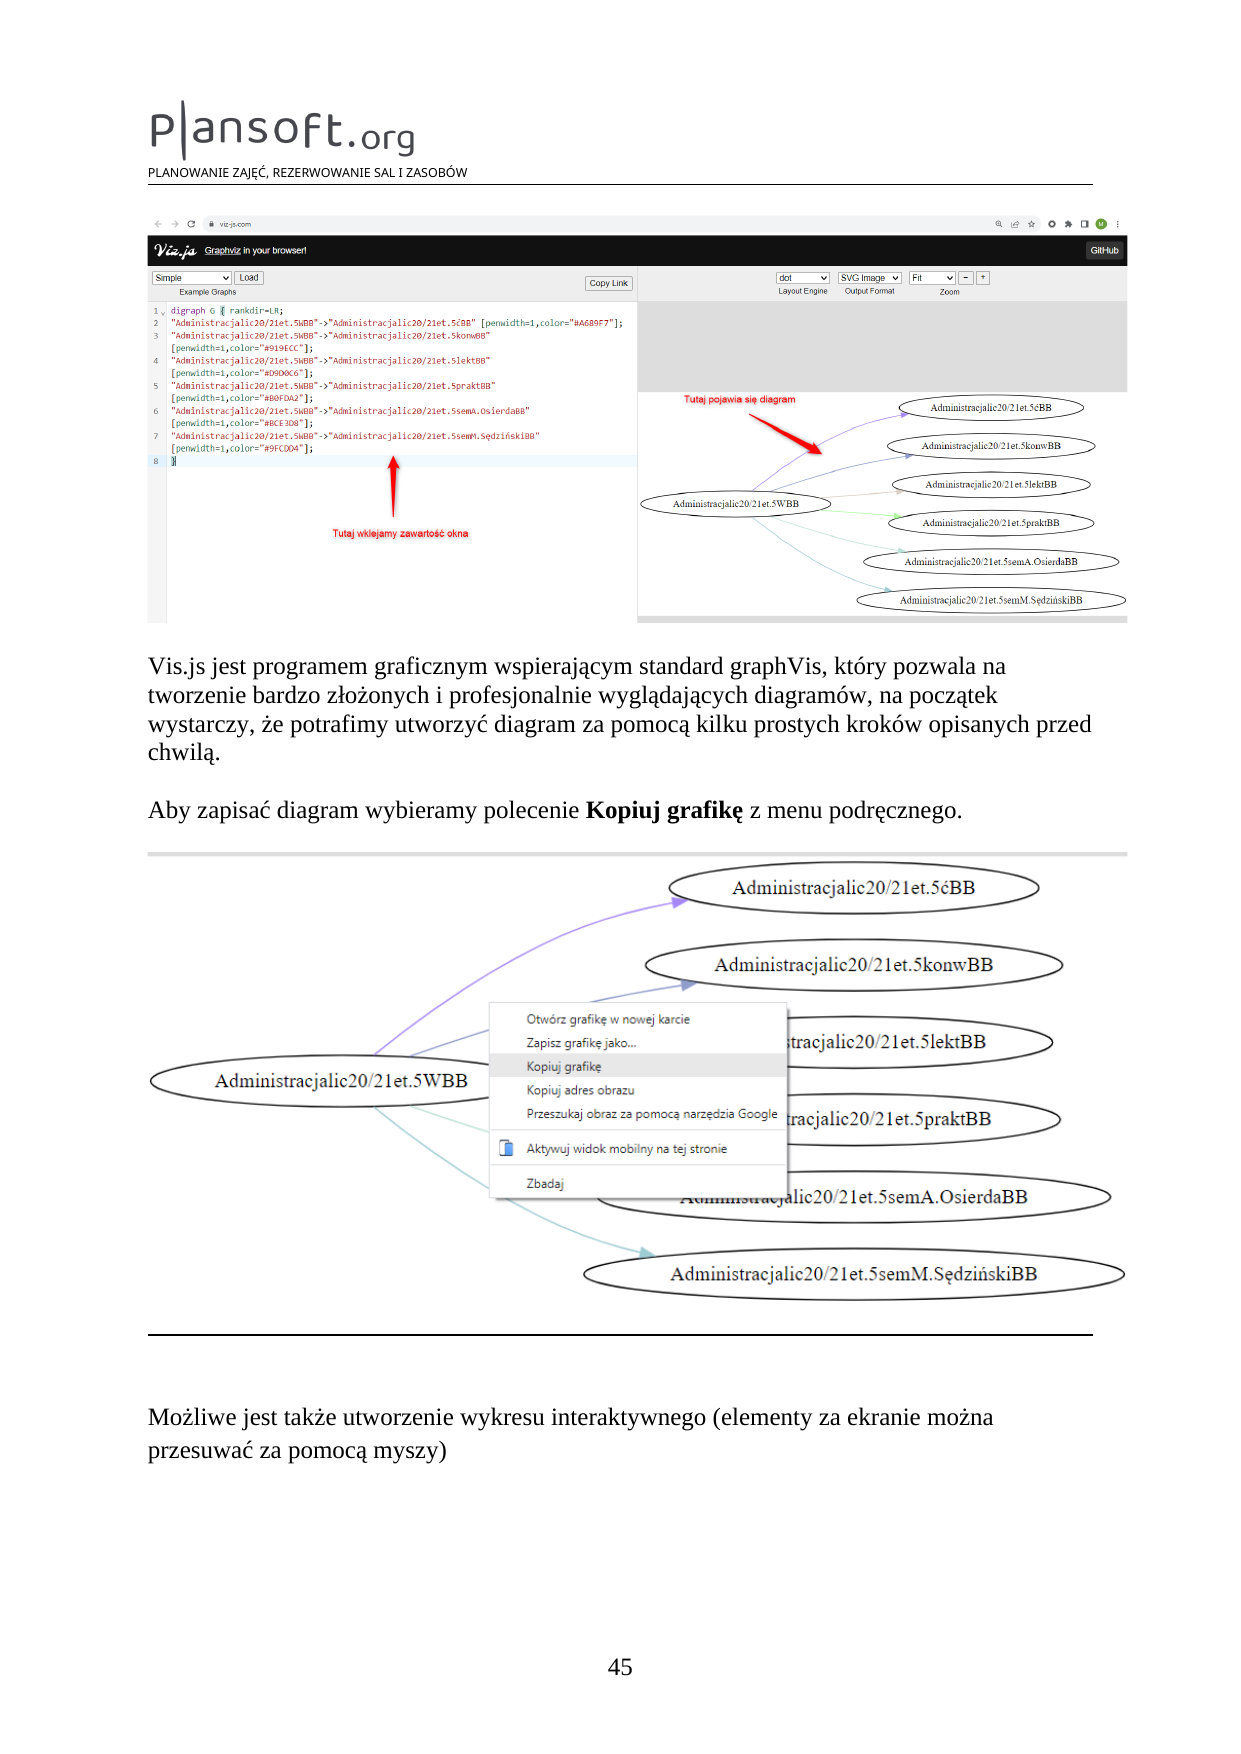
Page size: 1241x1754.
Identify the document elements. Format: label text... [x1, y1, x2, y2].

picture [147, 852, 1128, 1304]
text Aby zapisać diagram wybieramy polecenie Kopiuj grafikę z menu podręcznego. [148, 795, 1093, 824]
text Możliwe jest także utworzenie wykresu interaktywnego (elementy za ekranie można przesuwać za pomocą myszy) [148, 1402, 1093, 1464]
picture [147, 213, 1128, 623]
picture [147, 73, 418, 165]
text Vis.js jest programem graficznym wspierającym standard graphVis, który pozwala na tworzenie bardzo złożonych i profesjonalnie wyglądających diagramów, na początek wystarczy, że potrafimy utworzyć diagram za pomocą kilku prostych kroków opisanych przed chwilą. [148, 651, 1093, 766]
